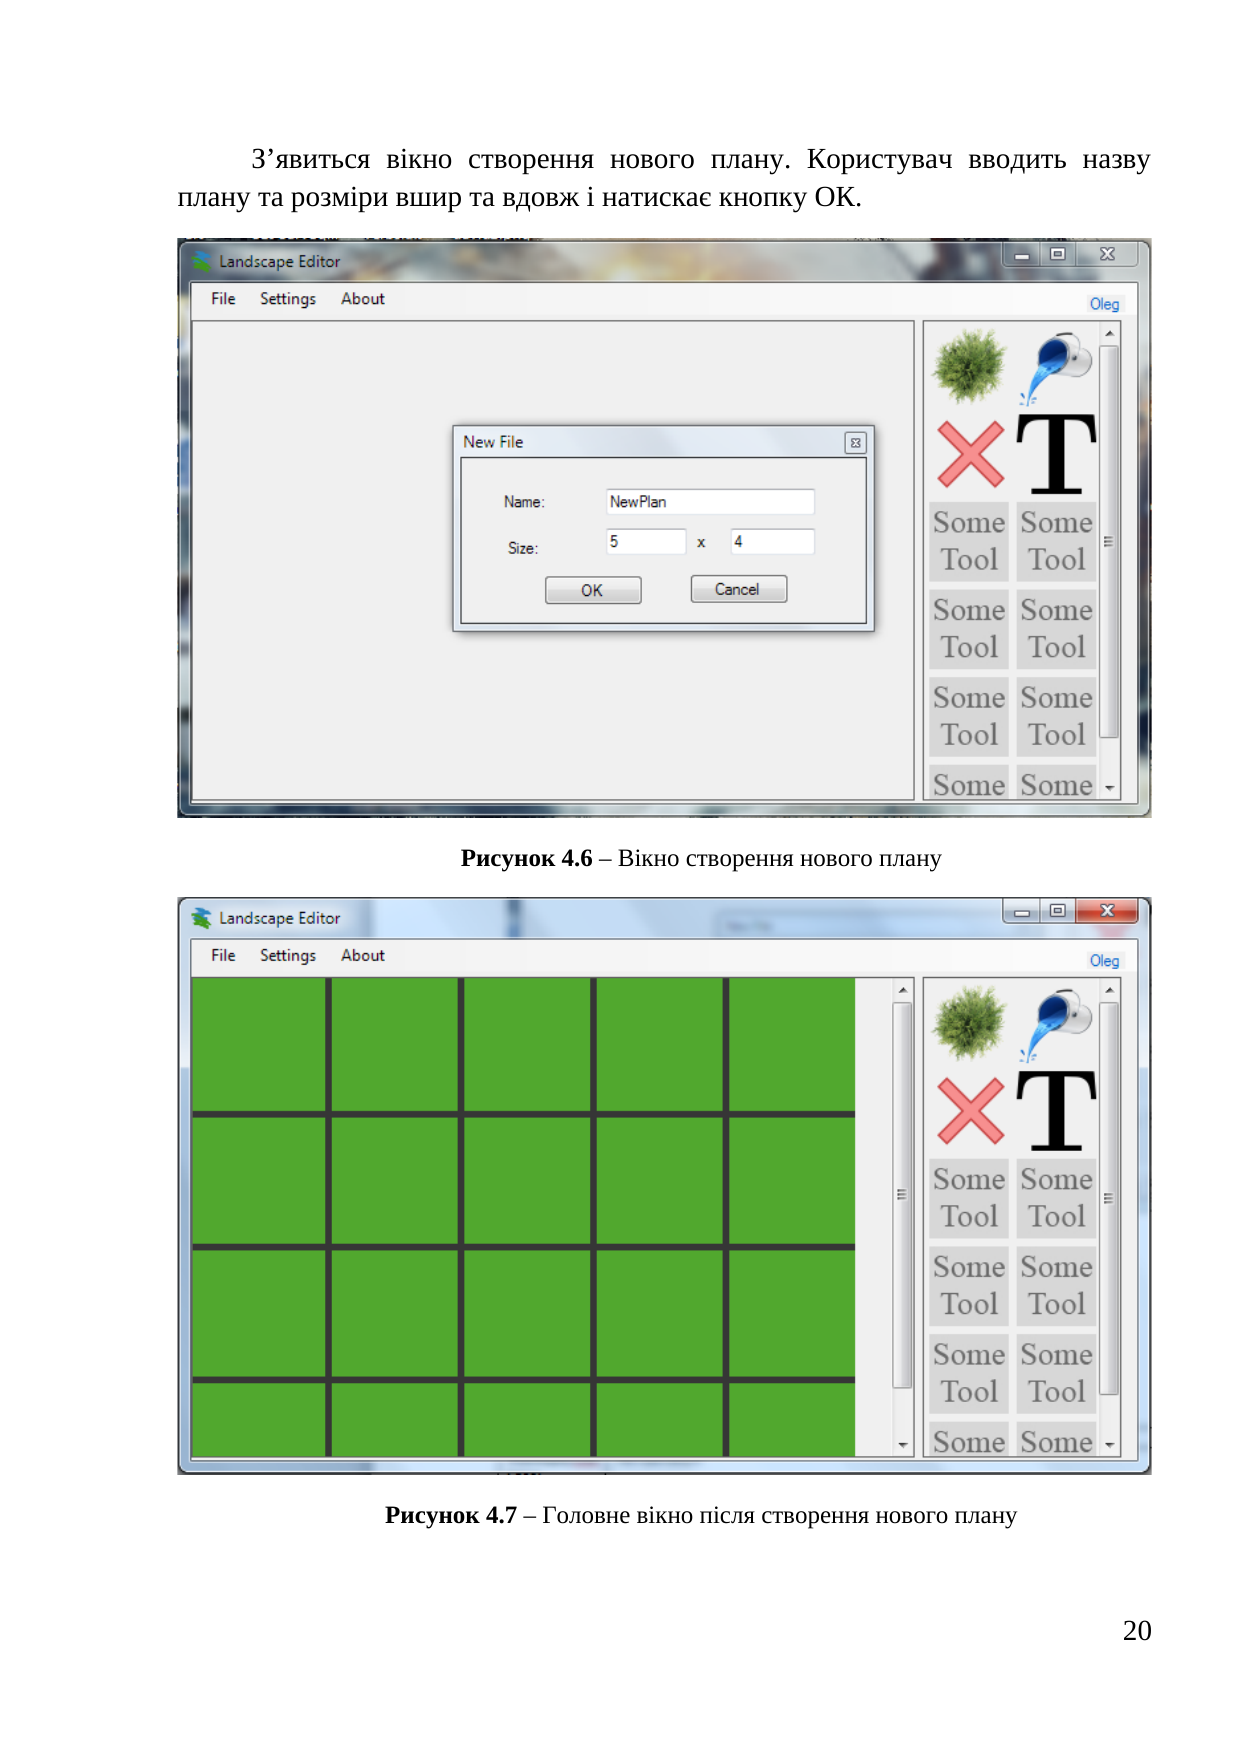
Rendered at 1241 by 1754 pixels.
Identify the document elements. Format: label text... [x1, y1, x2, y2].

picture [177, 238, 1152, 818]
text З’явиться вікно створення нового плану. Користувач вводить назву плану та розміри вшир та вдовж і натискає кнопку ОК. [177, 141, 1152, 213]
text Рисунок 4.7 – Головне вікно після створення нового плану [177, 1500, 1152, 1529]
picture [177, 897, 1152, 1475]
text Рисунок 4.6 – Вікно створення нового плану [177, 843, 1152, 872]
